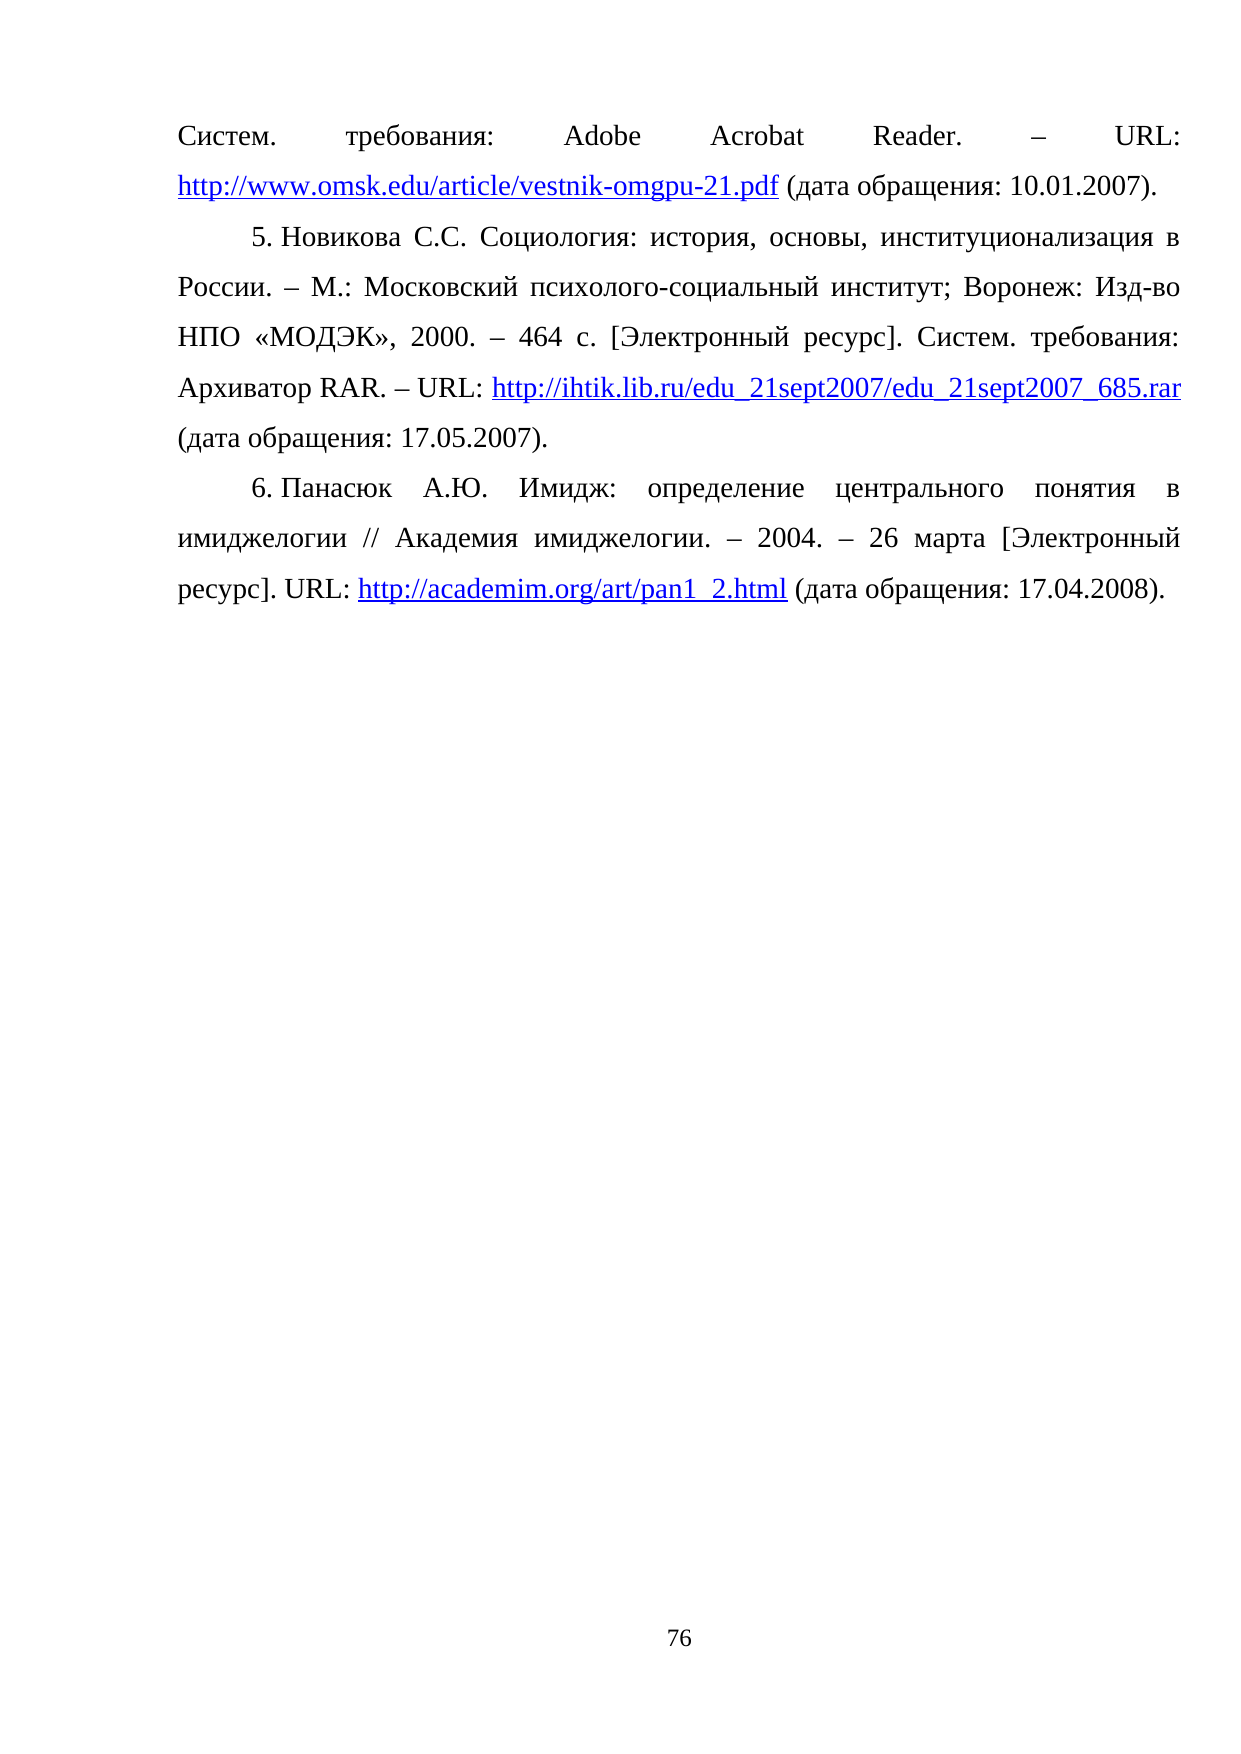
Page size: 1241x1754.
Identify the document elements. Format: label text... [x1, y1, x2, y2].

list Панасюк А.Ю. Имидж: определение центрального понятия в имиджелогии // Академия имиджелогии. – 2004. – 26 марта [Электронный ресурс]. URL: http://academim.org/art/pan1_2.html (дата обращения: 17.04.2008). [177, 470, 1181, 604]
list Новикова С.С. Социология: история, основы, институционализация в России. – М.: Московский психолого-социальный институт; Воронеж: Изд-во НПО «МОДЭК», 2000. – 464 с. [Электронный ресурс]. Систем. требования: Архиватор RAR. – URL: http://ihtik.lib.ru/edu_21sept2007/edu_21sept2007_685.rar (дата обращения: 17.05.2007). [177, 219, 1181, 453]
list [177, 118, 1181, 202]
